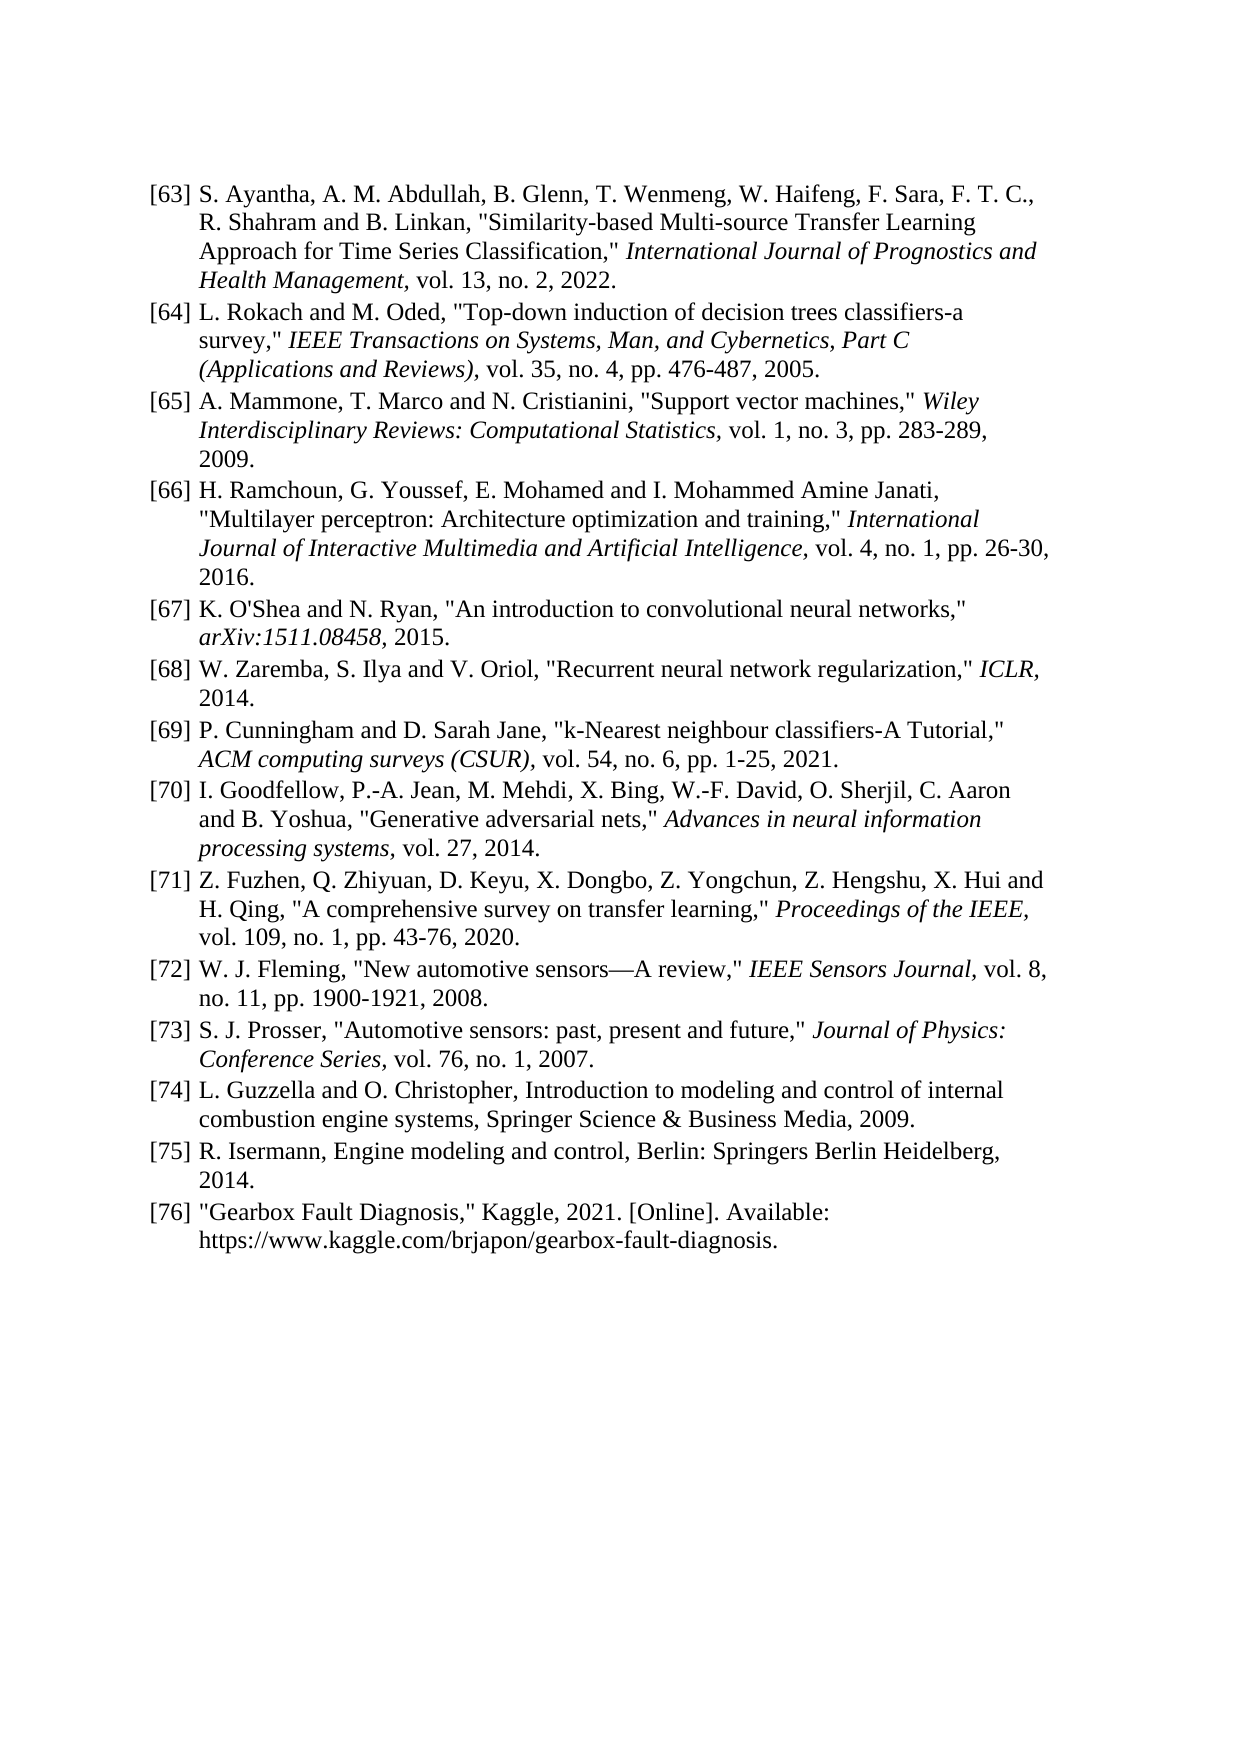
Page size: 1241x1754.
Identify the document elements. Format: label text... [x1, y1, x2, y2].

table_cell [63] [148, 177, 197, 295]
table_cell "Gearbox Fault Diagnosis," Kaggle, 2021. [Online]. Available: https://www.kaggle.com/brjapon/gearbox-fault-diagnosis. [197, 1195, 1051, 1256]
table_cell Z. Fuzhen, Q. Zhiyuan, D. Keyu, X. Dongbo, Z. Yongchun, Z. Hengshu, X. Hui and H. Qing, "A comprehensive survey on transfer learning," Proceedings of the IEEE, vol. 109, no. 1, pp. 43-76, 2020. [197, 864, 1051, 953]
table_cell H. Ramchoun, G. Youssef, E. Mohamed and I. Mohammed Amine Janati, "Multilayer perceptron: Architecture optimization and training," International Journal of Interactive Multimedia and Artificial Intelligence, vol. 4, no. 1, pp. 26-30, 2016. [197, 474, 1051, 592]
table_cell S. J. Prosser, "Automotive sensors: past, present and future," Journal of Physics: Conference Series, vol. 76, no. 1, 2007. [197, 1014, 1051, 1074]
table_cell [75] [148, 1135, 197, 1195]
table_cell P. Cunningham and D. Sarah Jane, "k-Nearest neighbour classifiers-A Tutorial," ACM computing surveys (CSUR), vol. 54, no. 6, pp. 1-25, 2021. [197, 714, 1051, 774]
table_cell [66] [148, 474, 197, 592]
table_cell [64] [148, 295, 197, 385]
table_cell [69] [148, 714, 197, 774]
table_cell [65] [148, 385, 197, 474]
table_cell [73] [148, 1014, 197, 1074]
table_cell [67] [148, 592, 197, 653]
table_cell K. O'Shea and N. Ryan, "An introduction to convolutional neural networks," arXiv:1511.08458, 2015. [197, 592, 1051, 653]
table_cell [71] [148, 864, 197, 953]
table_cell [70] [148, 774, 197, 863]
table_cell S. Ayantha, A. M. Abdullah, B. Glenn, T. Wenmeng, W. Haifeng, F. Sara, F. T. C., R. Shahram and B. Linkan, "Similarity-based Multi-source Transfer Learning Approach for Time Series Classification," International Journal of Prognostics and Health Management, vol. 13, no. 2, 2022. [197, 177, 1051, 295]
table_cell R. Isermann, Engine modeling and control, Berlin: Springers Berlin Heidelberg, 2014. [197, 1135, 1051, 1195]
table_cell W. J. Fleming, "New automotive sensors—A review," IEEE Sensors Journal, vol. 8, no. 11, pp. 1900-1921, 2008. [197, 953, 1051, 1013]
table_cell [72] [148, 953, 197, 1013]
table_cell [74] [148, 1074, 197, 1135]
table_cell L. Guzzella and O. Christopher, Introduction to modeling and control of internal combustion engine systems, Springer Science & Business Media, 2009. [197, 1074, 1051, 1135]
table_cell [68] [148, 653, 197, 713]
table_cell I. Goodfellow, P.-A. Jean, M. Mehdi, X. Bing, W.-F. David, O. Sherjil, C. Aaron and B. Yoshua, "Generative adversarial nets," Advances in neural information processing systems, vol. 27, 2014. [197, 774, 1051, 863]
table_cell A. Mammone, T. Marco and N. Cristianini, "Support vector machines," Wiley Interdisciplinary Reviews: Computational Statistics, vol. 1, no. 3, pp. 283-289, 2009. [197, 385, 1051, 474]
table_cell [76] [148, 1195, 197, 1256]
table_cell L. Rokach and M. Oded, "Top-down induction of decision trees classifiers-a survey," IEEE Transactions on Systems, Man, and Cybernetics, Part C (Applications and Reviews), vol. 35, no. 4, pp. 476-487, 2005. [197, 295, 1051, 385]
table_cell W. Zaremba, S. Ilya and V. Oriol, "Recurrent neural network regularization," ICLR, 2014. [197, 653, 1051, 713]
